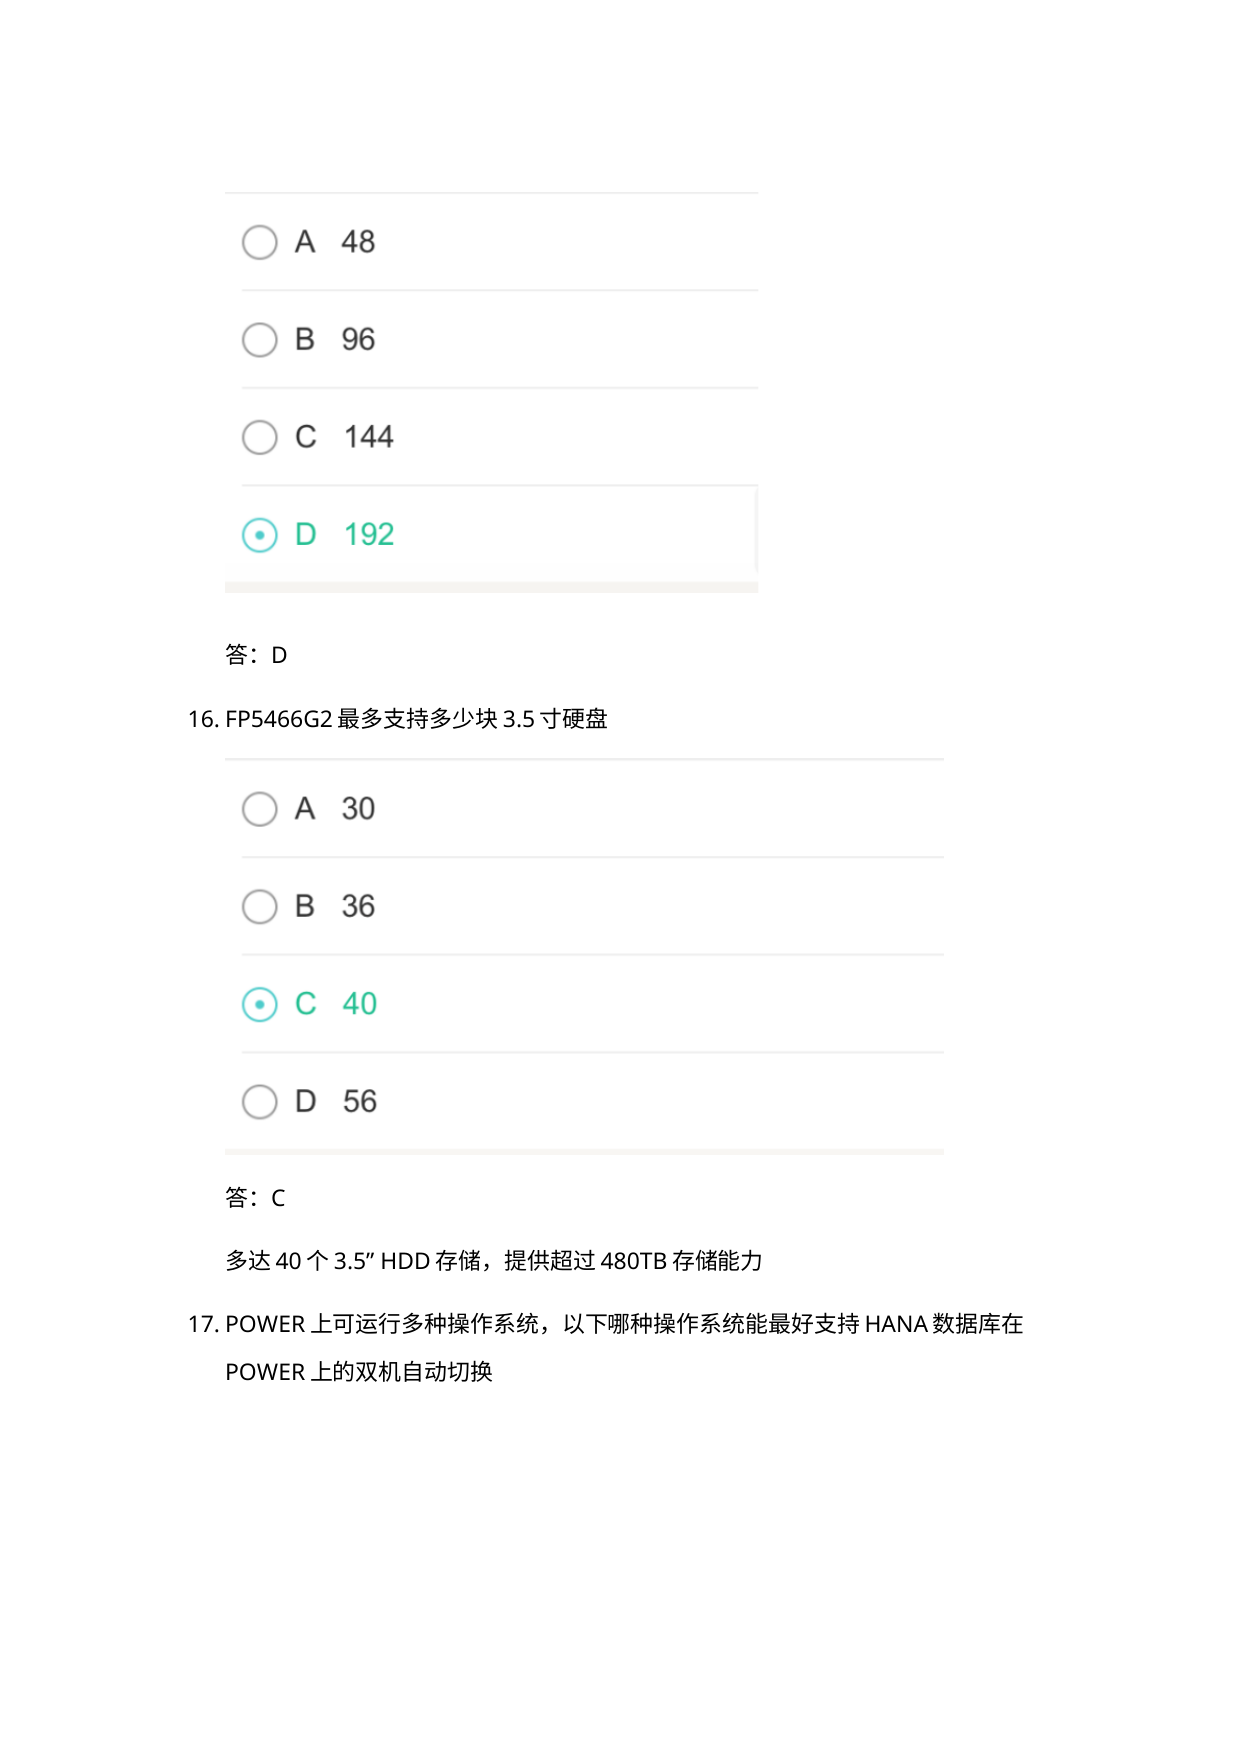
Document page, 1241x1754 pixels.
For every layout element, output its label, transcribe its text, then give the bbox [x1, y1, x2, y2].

list POWER上可运行多种操作系统，以下哪种操作系统能最好支持HANA数据库在POWER上的双机自动切换 [187, 1301, 1053, 1392]
list 答：C [225, 1174, 1053, 1218]
list 多达40个3.5” HDD存储，提供超过480TB存储能力 [225, 1237, 1053, 1282]
picture [225, 192, 759, 593]
list FP5466G2最多支持多少块3.5寸硬盘 [187, 695, 1053, 739]
list 答：D [225, 632, 1053, 676]
picture [225, 758, 944, 1155]
